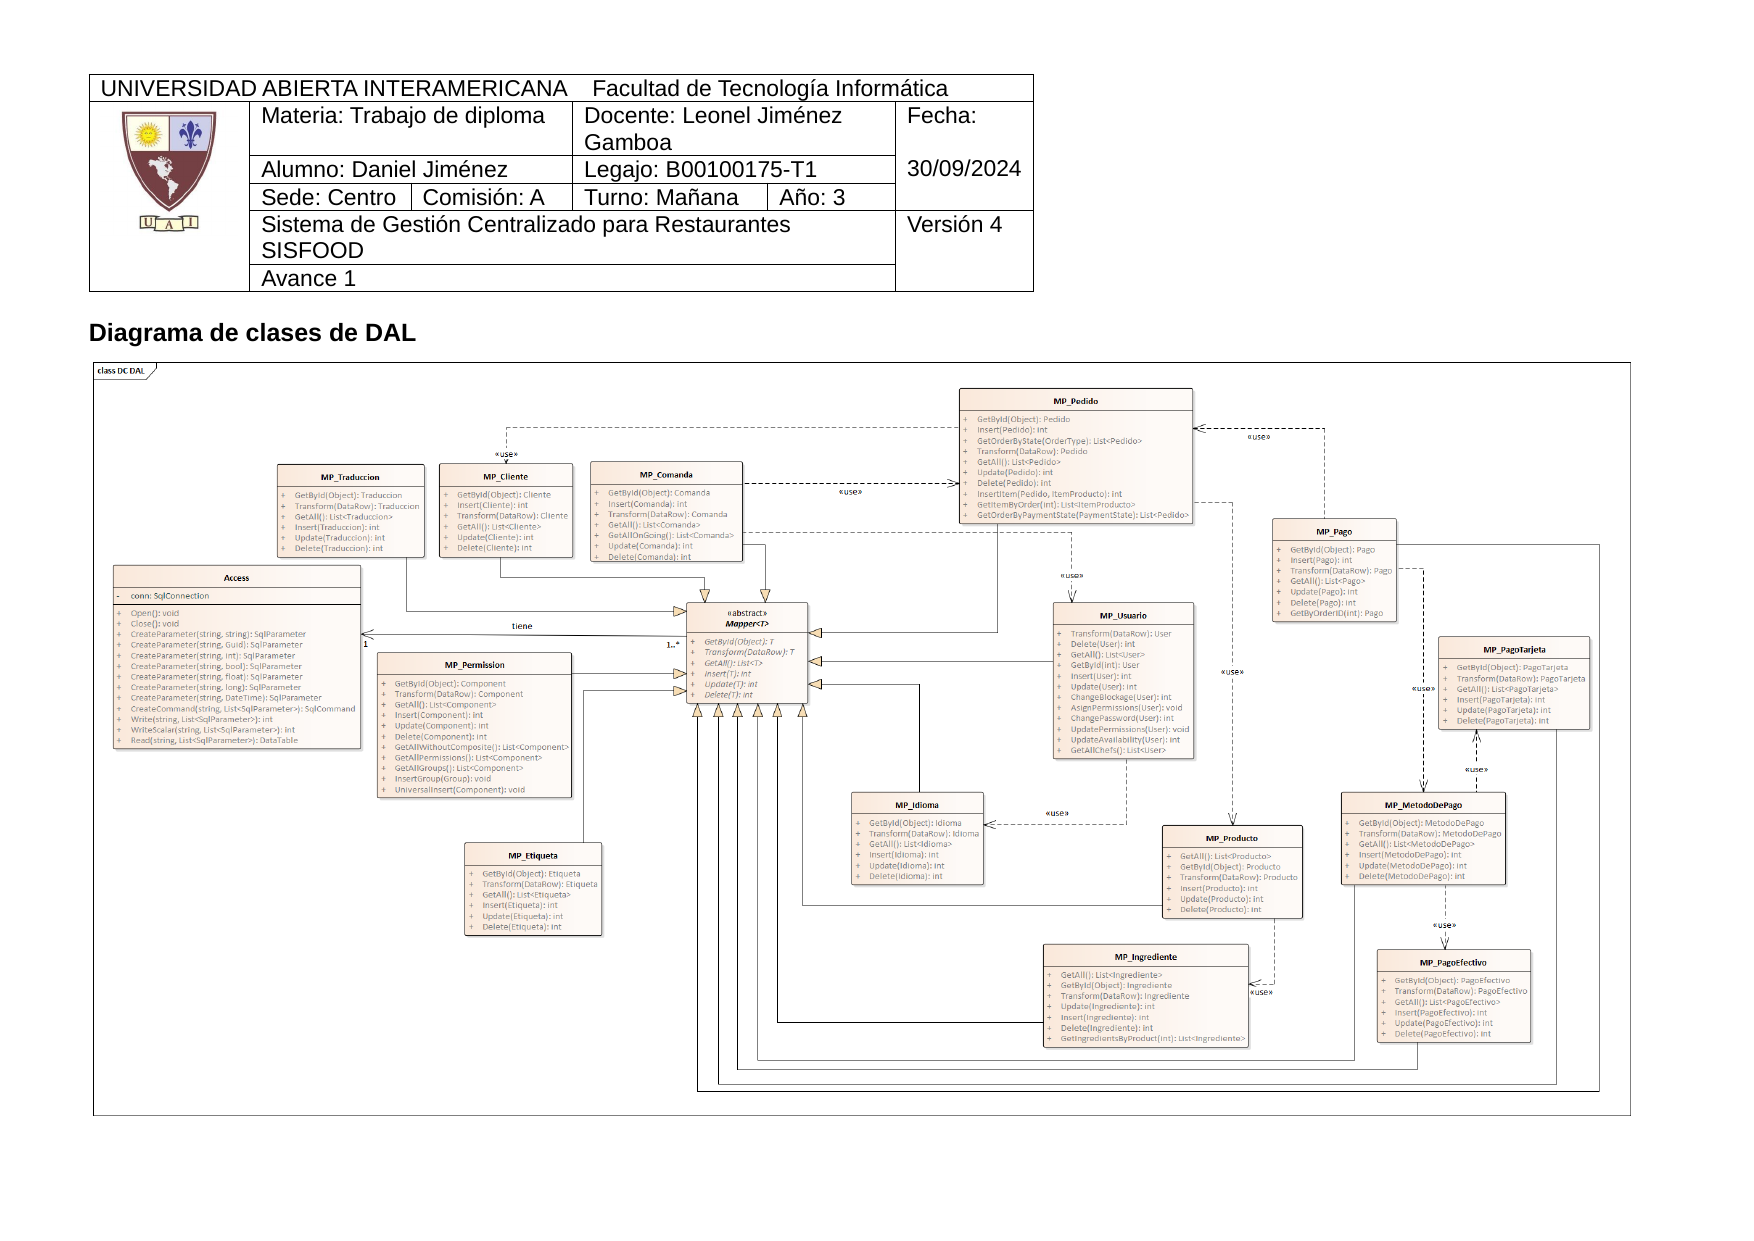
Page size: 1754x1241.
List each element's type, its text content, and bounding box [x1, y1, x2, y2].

picture [100, 102, 239, 236]
picture [88, 357, 1635, 1120]
subtitle Diagrama de clases de DAL [89, 318, 1518, 347]
